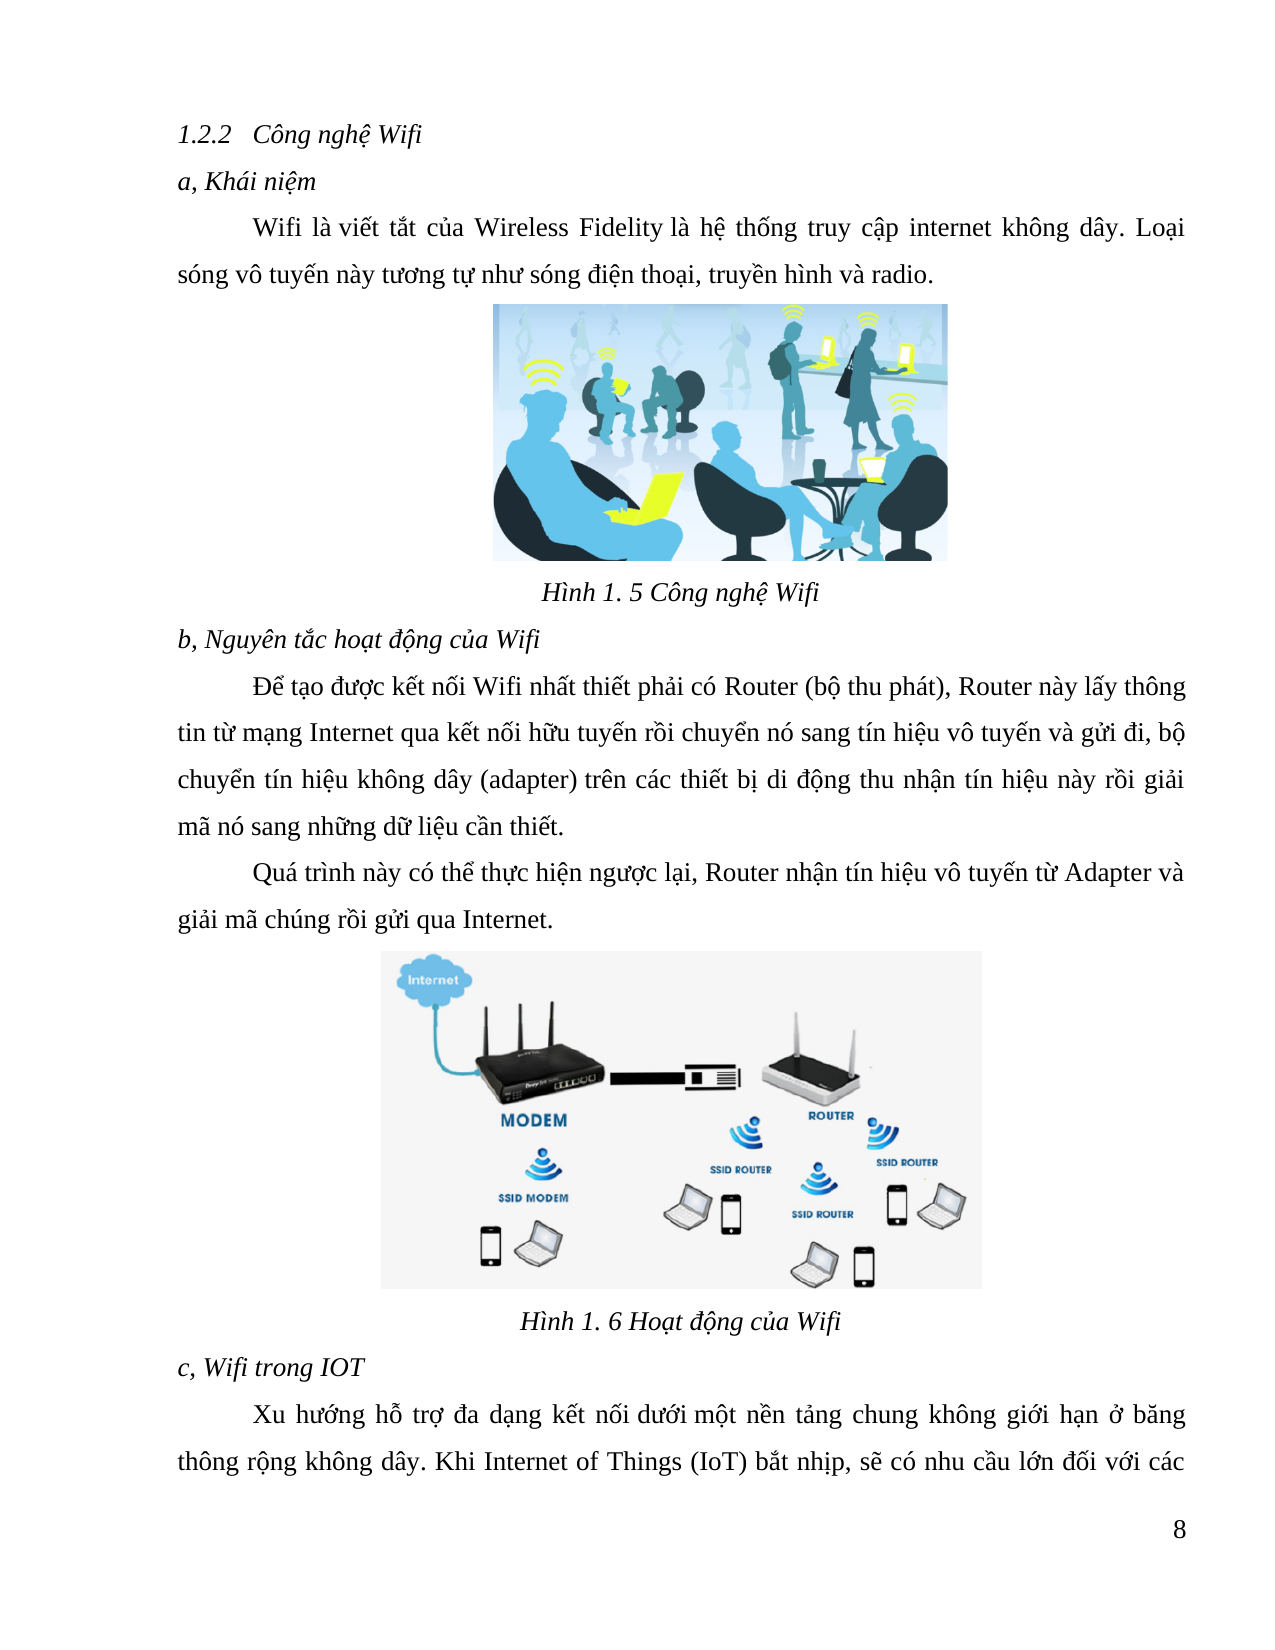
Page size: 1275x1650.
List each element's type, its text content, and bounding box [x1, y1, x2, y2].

text Để tạo được kết nối Wifi nhất thiết phải có Router (bộ thu phát), Router này lấy thông tin từ mạng Internet qua kết nối hữu tuyến rồi chuyển nó sang tín hiệu vô tuyến và gửi đi, bộ chuyển tín hiệu không dây (adapter) trên các thiết bị di động thu nhận tín hiệu này rồi giải mã nó sang những dữ liệu cần thiết. [177, 670, 1186, 841]
text c, Wifi trong IOT [177, 1351, 1186, 1382]
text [177, 1398, 1186, 1476]
picture [491, 304, 948, 561]
text Wifi là viết tắt của Wireless Fidelity là hệ thống truy cập internet không dây. Loại sóng vô tuyến này tương tự như sóng điện thoại, truyền hình và radio. [177, 211, 1186, 289]
text b, Nguyên tắc hoạt động của Wifi [177, 623, 1186, 654]
text Quá trình này có thể thực hiện ngược lại, Router nhận tín hiệu vô tuyến từ Adapter và giải mã chúng rồi gửi qua Internet. [177, 857, 1186, 934]
text a, Khái niệm [177, 165, 1186, 196]
text Hình 1. 5 Công nghệ Wifi [177, 577, 1186, 608]
picture [381, 950, 983, 1289]
text Hình 1. 6 Hoạt động của Wifi [177, 1304, 1186, 1336]
subtitle Công nghệ Wifi [177, 118, 1186, 149]
